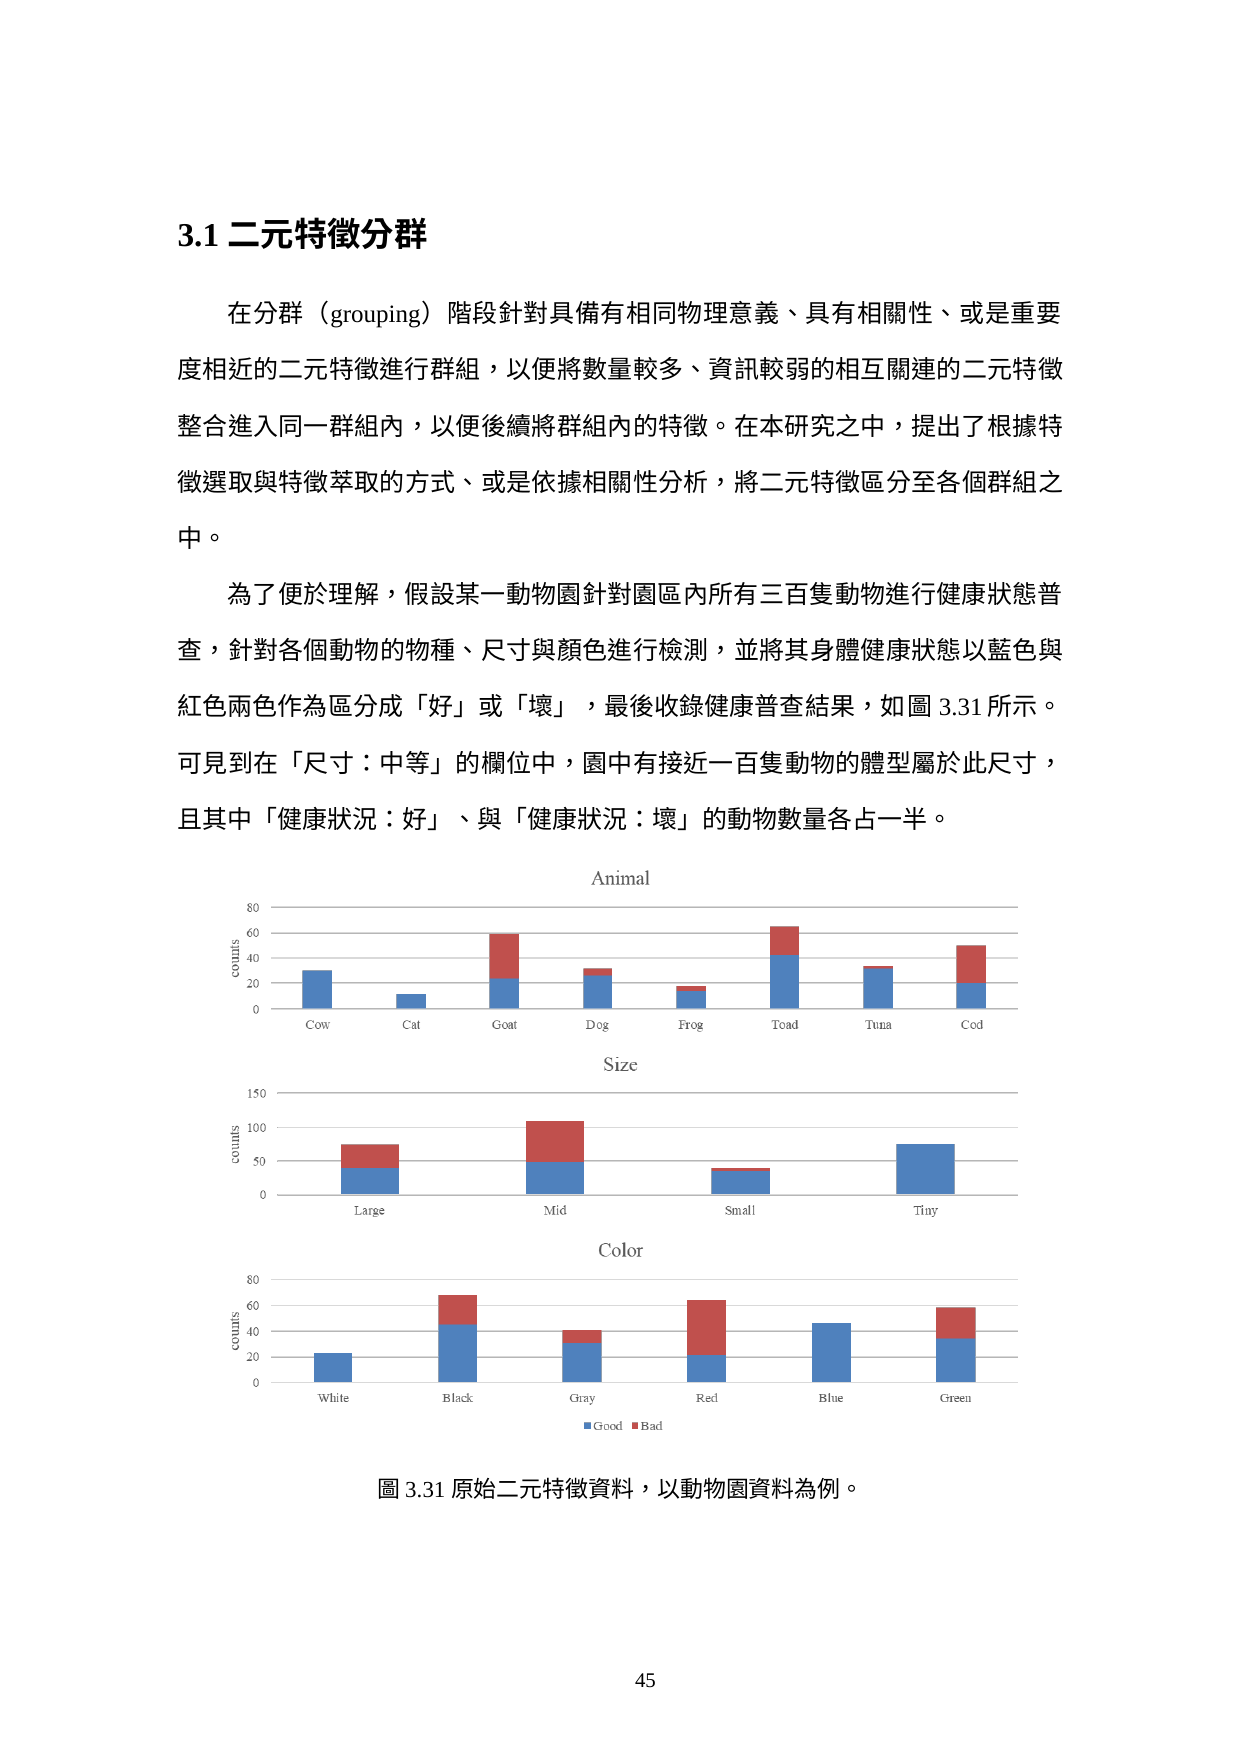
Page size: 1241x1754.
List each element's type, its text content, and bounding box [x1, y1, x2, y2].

subtitle 二元特徵分群 [177, 194, 1063, 269]
picture [207, 854, 1033, 1446]
text 在分群（grouping）階段針對具備有相同物理意義、具有相關性、或是重要度相近的二元特徵進行群組，以便將數量較多、資訊較弱的相互關連的二元特徵整合進入同一群組內，以便後續將群組內的特徵。在本研究之中，提出了根據特徵選取與特徵萃取的方式、或是依據相關性分析，將二元特徵區分至各個群組之中。 [177, 293, 1063, 556]
